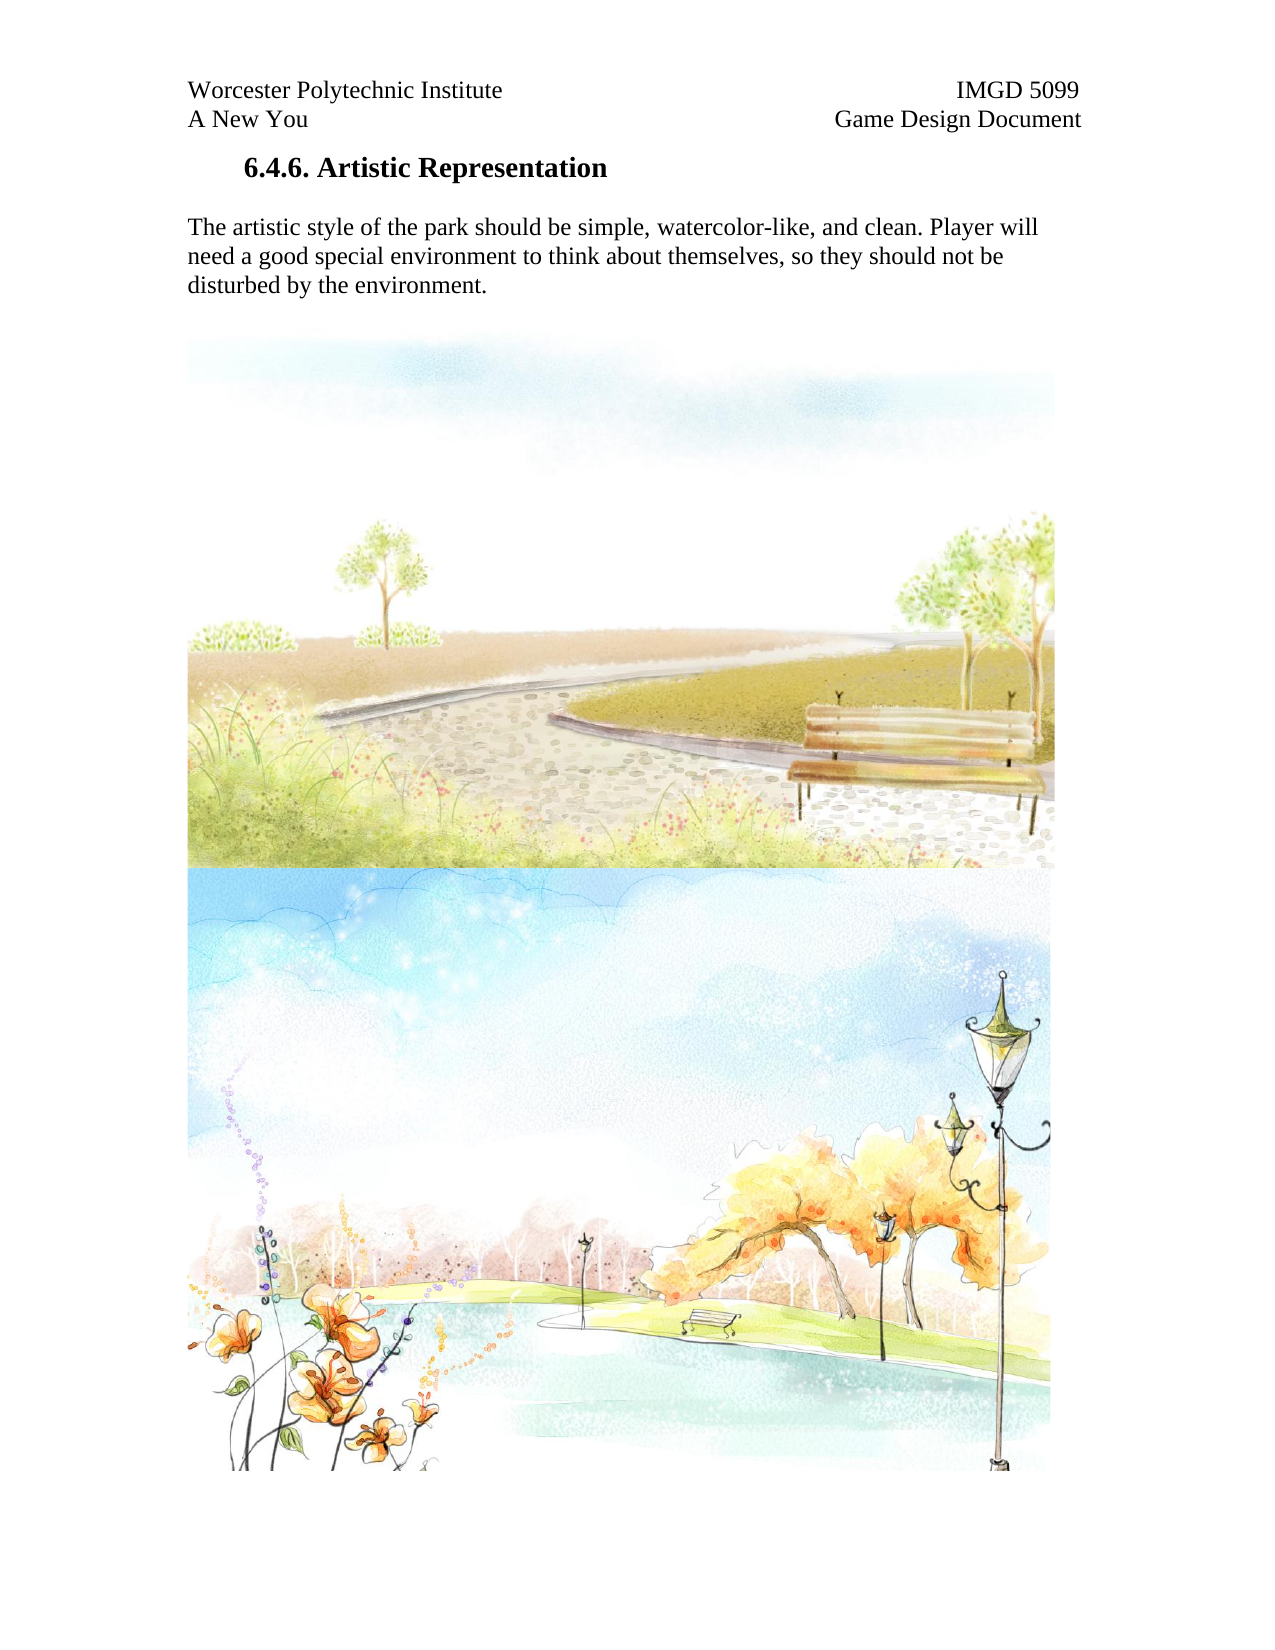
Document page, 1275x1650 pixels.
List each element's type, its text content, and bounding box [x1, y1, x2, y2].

text 6.4.6. Artistic Representation [244, 150, 1087, 183]
picture [187, 327, 1055, 1471]
text The artistic style of the park should be simple, watercolor-like, and clean. Player will need a good special environment to think about themselves, so they should not be disturbed by the environment. [187, 212, 1087, 298]
